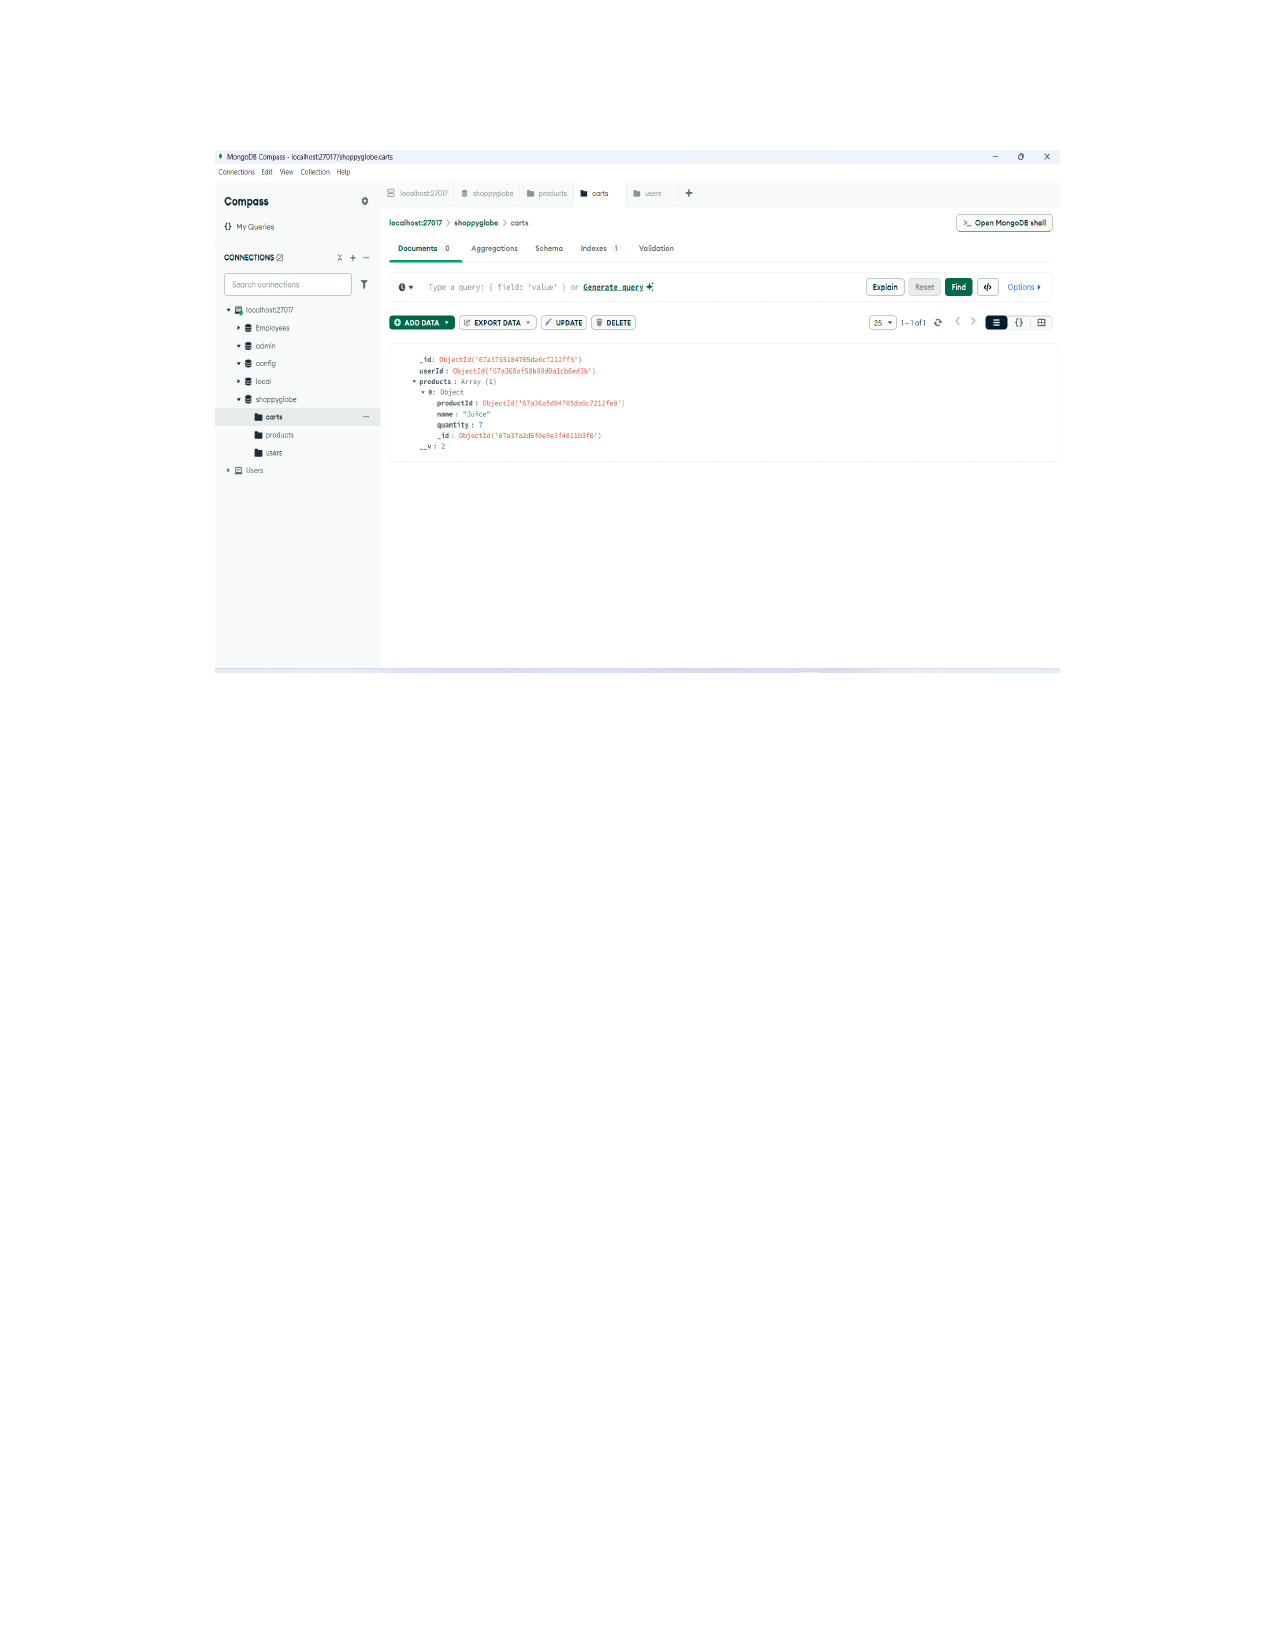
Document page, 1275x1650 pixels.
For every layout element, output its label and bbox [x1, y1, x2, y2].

picture [215, 150, 1060, 673]
